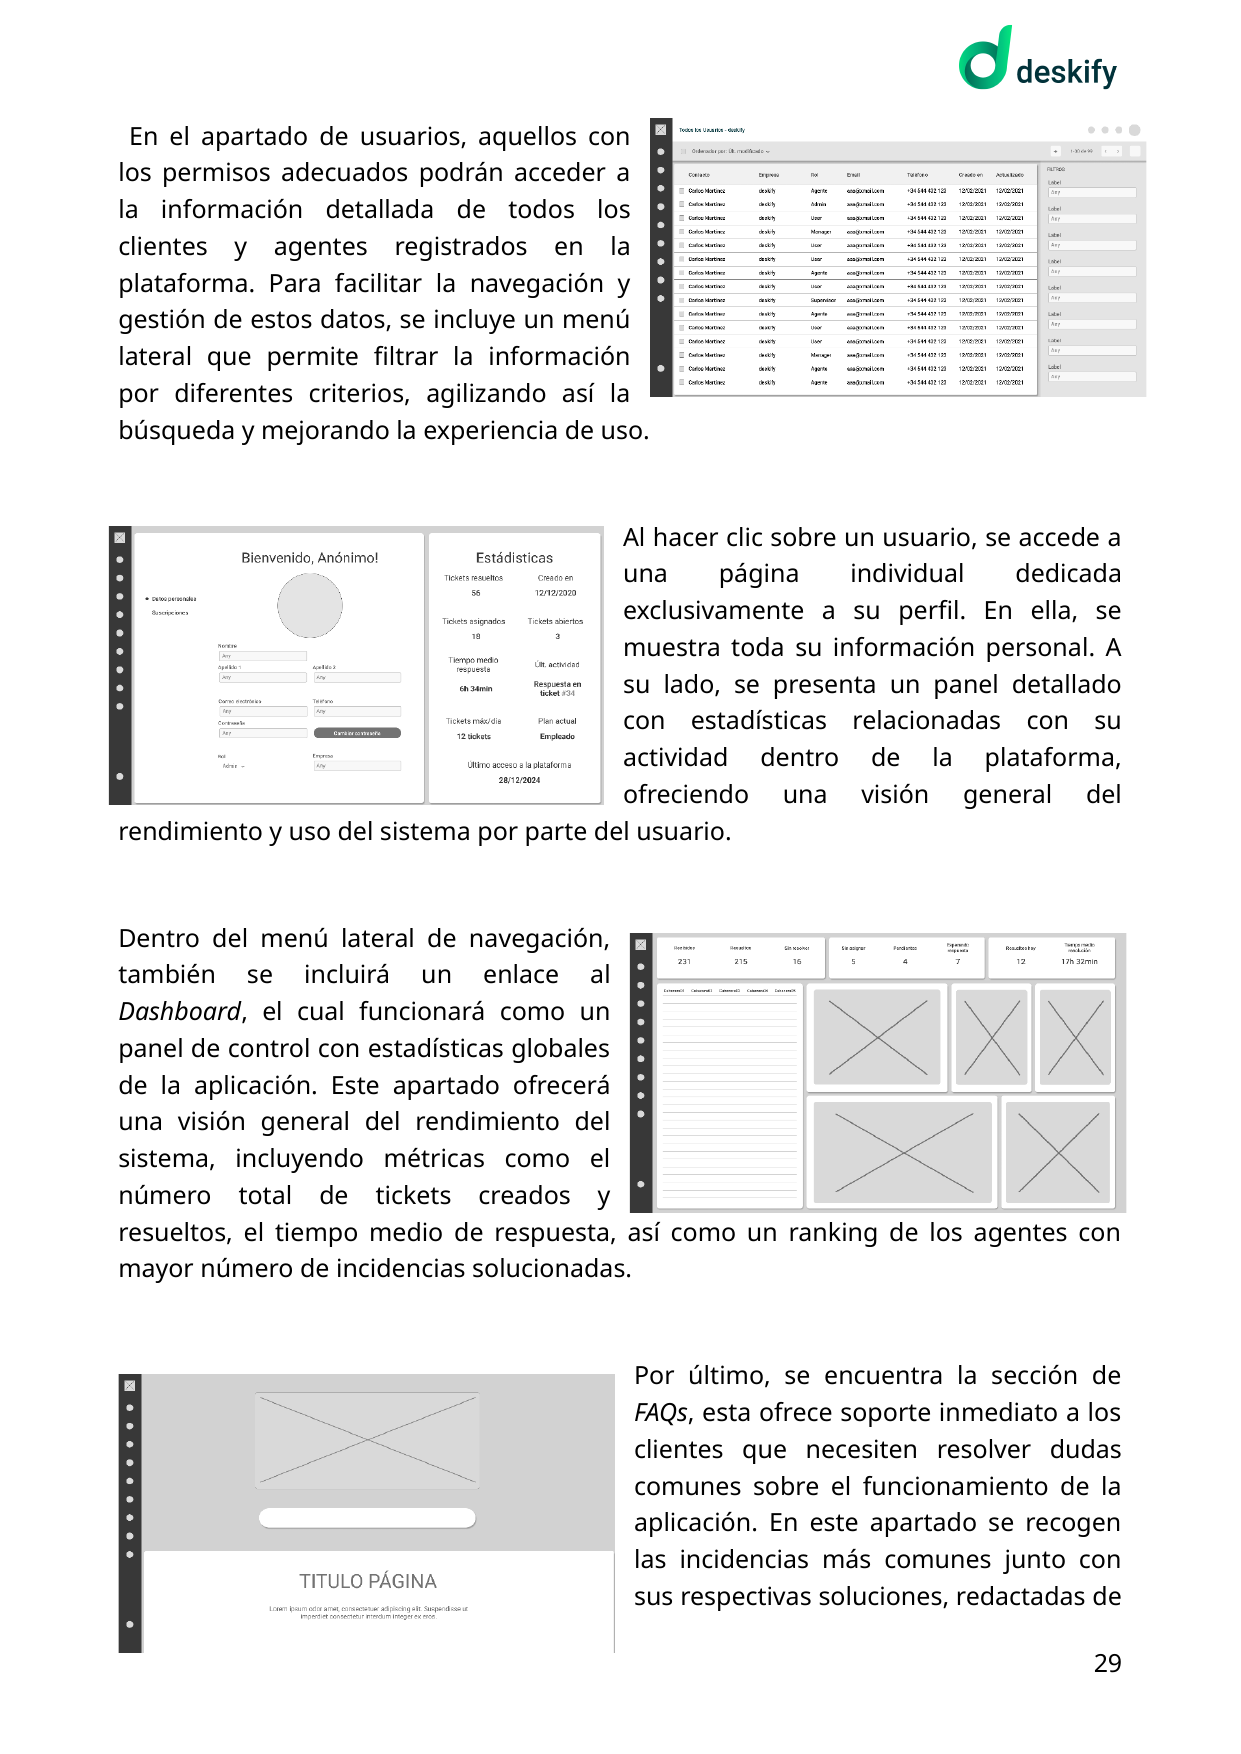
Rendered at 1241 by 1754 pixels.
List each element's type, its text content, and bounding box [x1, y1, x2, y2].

picture [108, 526, 604, 805]
picture [118, 1374, 615, 1653]
picture [953, 22, 1127, 92]
picture [629, 933, 1127, 1213]
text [118, 1358, 1122, 1613]
picture [650, 118, 1147, 397]
